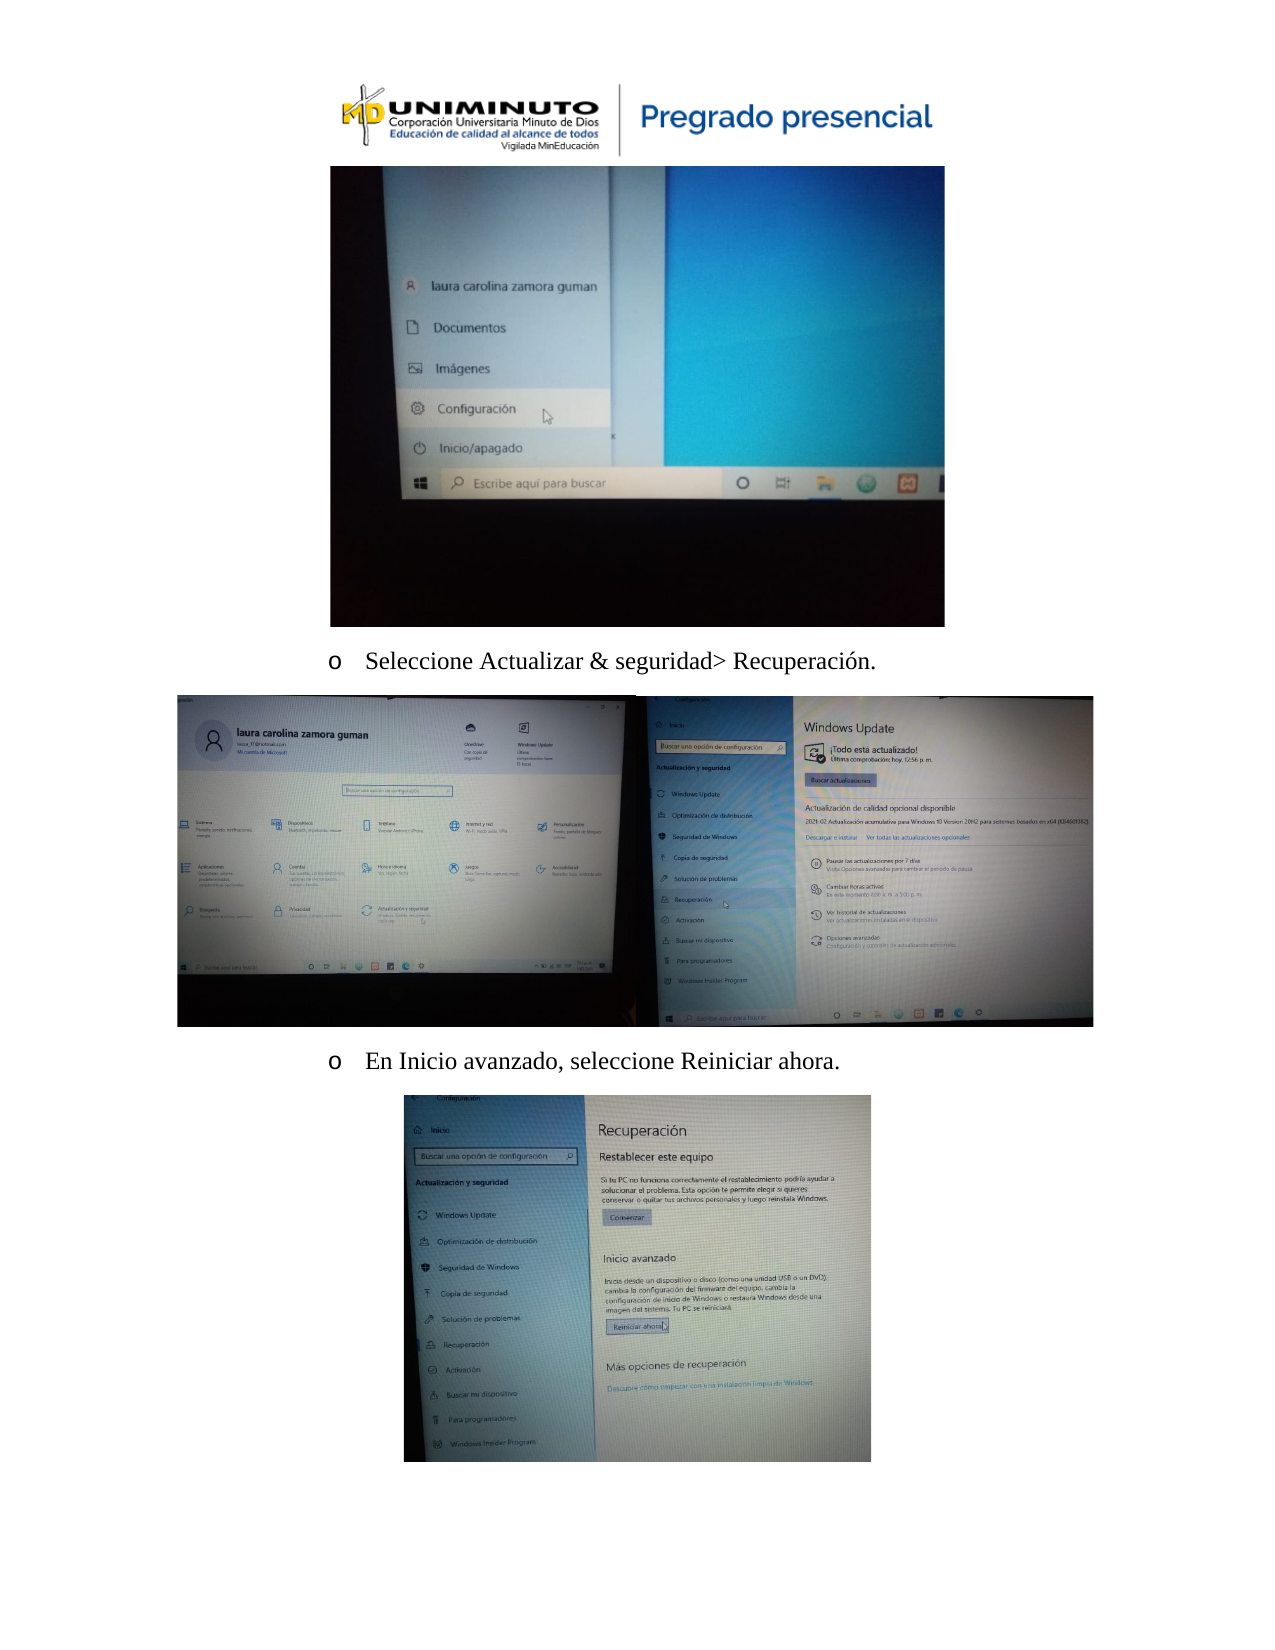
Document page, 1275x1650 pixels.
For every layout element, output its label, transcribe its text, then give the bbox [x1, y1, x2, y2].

picture [177, 73, 1098, 627]
picture [403, 1095, 872, 1462]
list En Inicio avanzado, seleccione Reiniciar ahora. [327, 1046, 1098, 1077]
picture [177, 695, 1094, 1027]
list Seleccione Actualizar & seguridad> Recuperación. [327, 646, 1098, 677]
